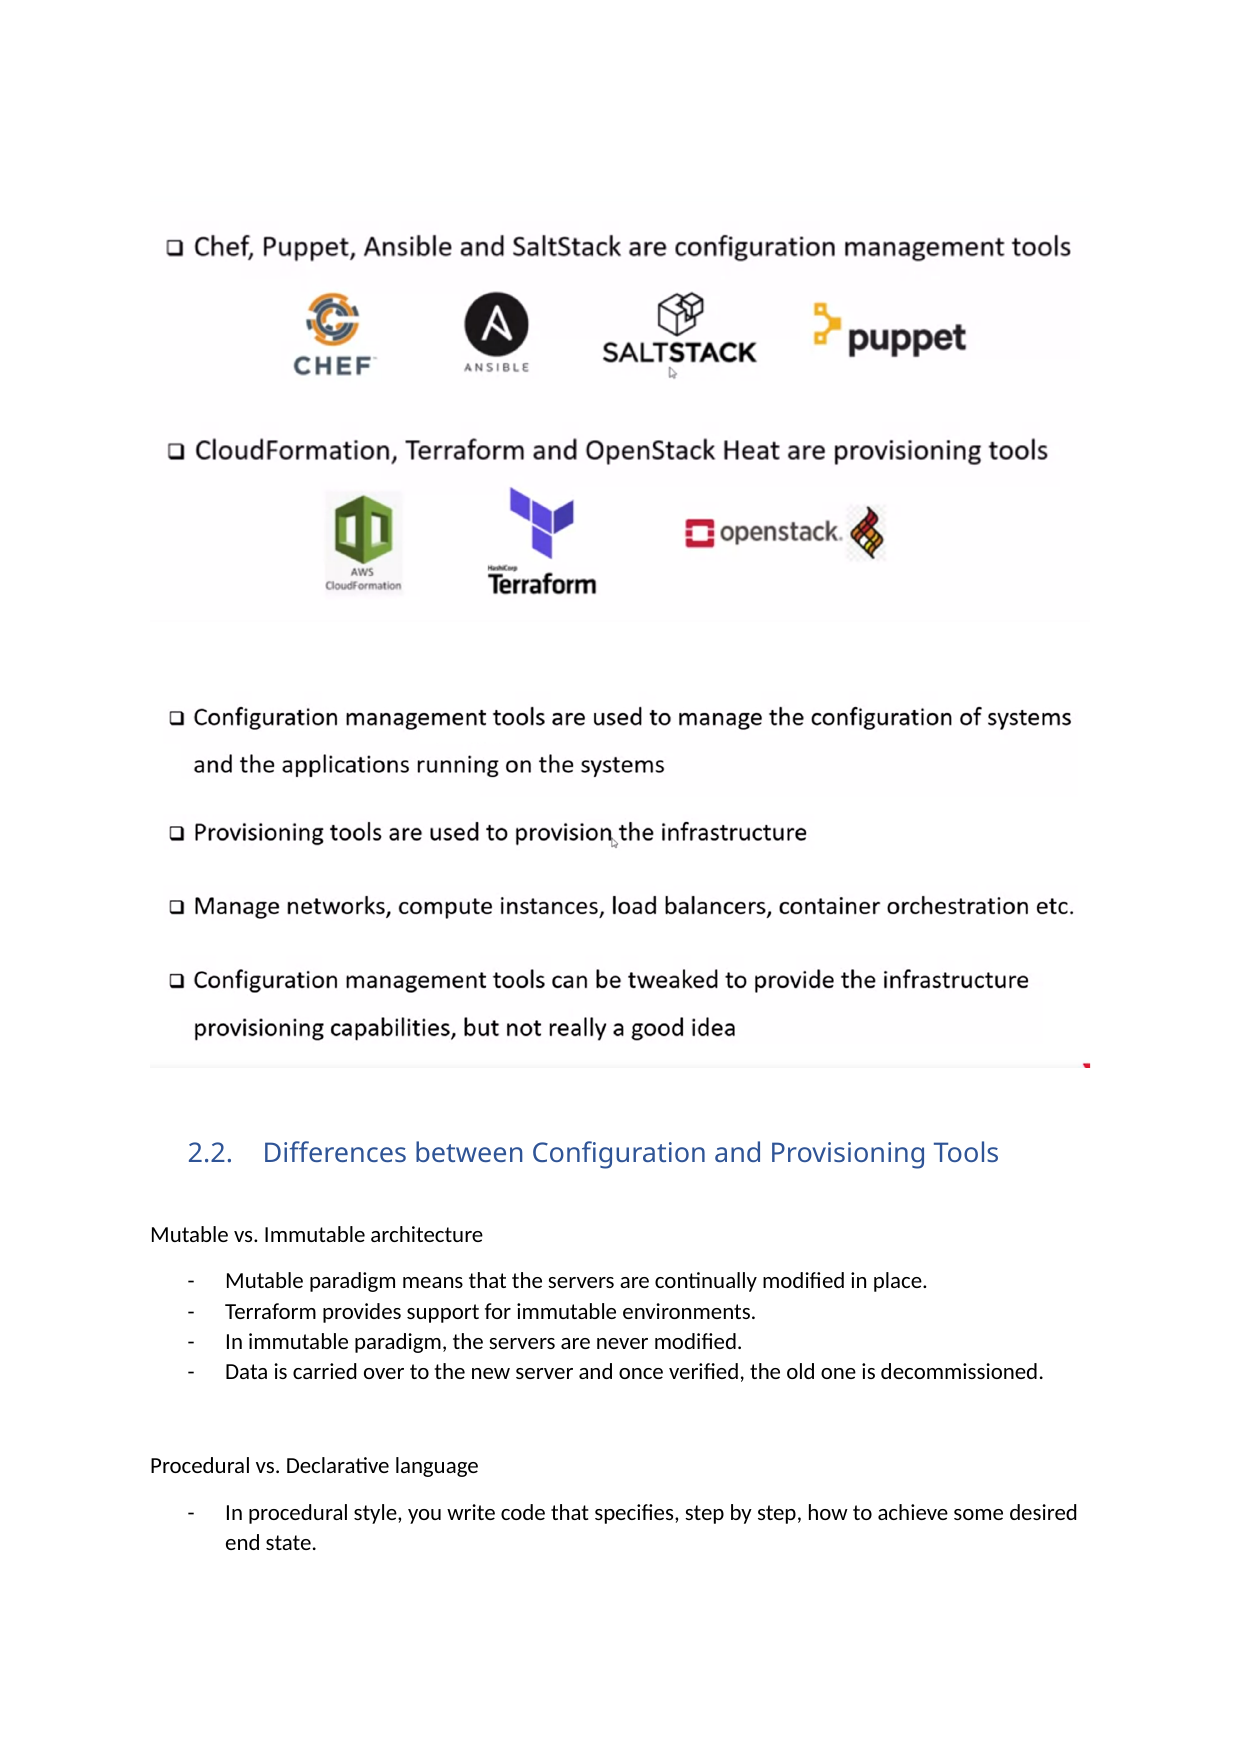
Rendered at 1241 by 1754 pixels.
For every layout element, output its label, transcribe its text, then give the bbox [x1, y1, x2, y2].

text Mutable vs. Immutable architecture [150, 1220, 1090, 1248]
list Terraform provides support for immutable environments. [187, 1297, 1090, 1325]
subtitle Differences between Configuration and Provisioning Tools [187, 1133, 1090, 1170]
picture [150, 687, 1091, 1068]
list Mutable paradigm means that the servers are continually modified in place. [187, 1267, 1090, 1295]
text Procedural vs. Declarative language [150, 1451, 1090, 1479]
picture [150, 196, 1091, 622]
list Data is carried over to the new server and once verified, the old one is decommissioned. [187, 1357, 1090, 1385]
list In immutable paradigm, the servers are never modified. [187, 1327, 1090, 1355]
list In procedural style, you write code that specifies, step by step, how to achieve some desired end state. [187, 1498, 1090, 1556]
